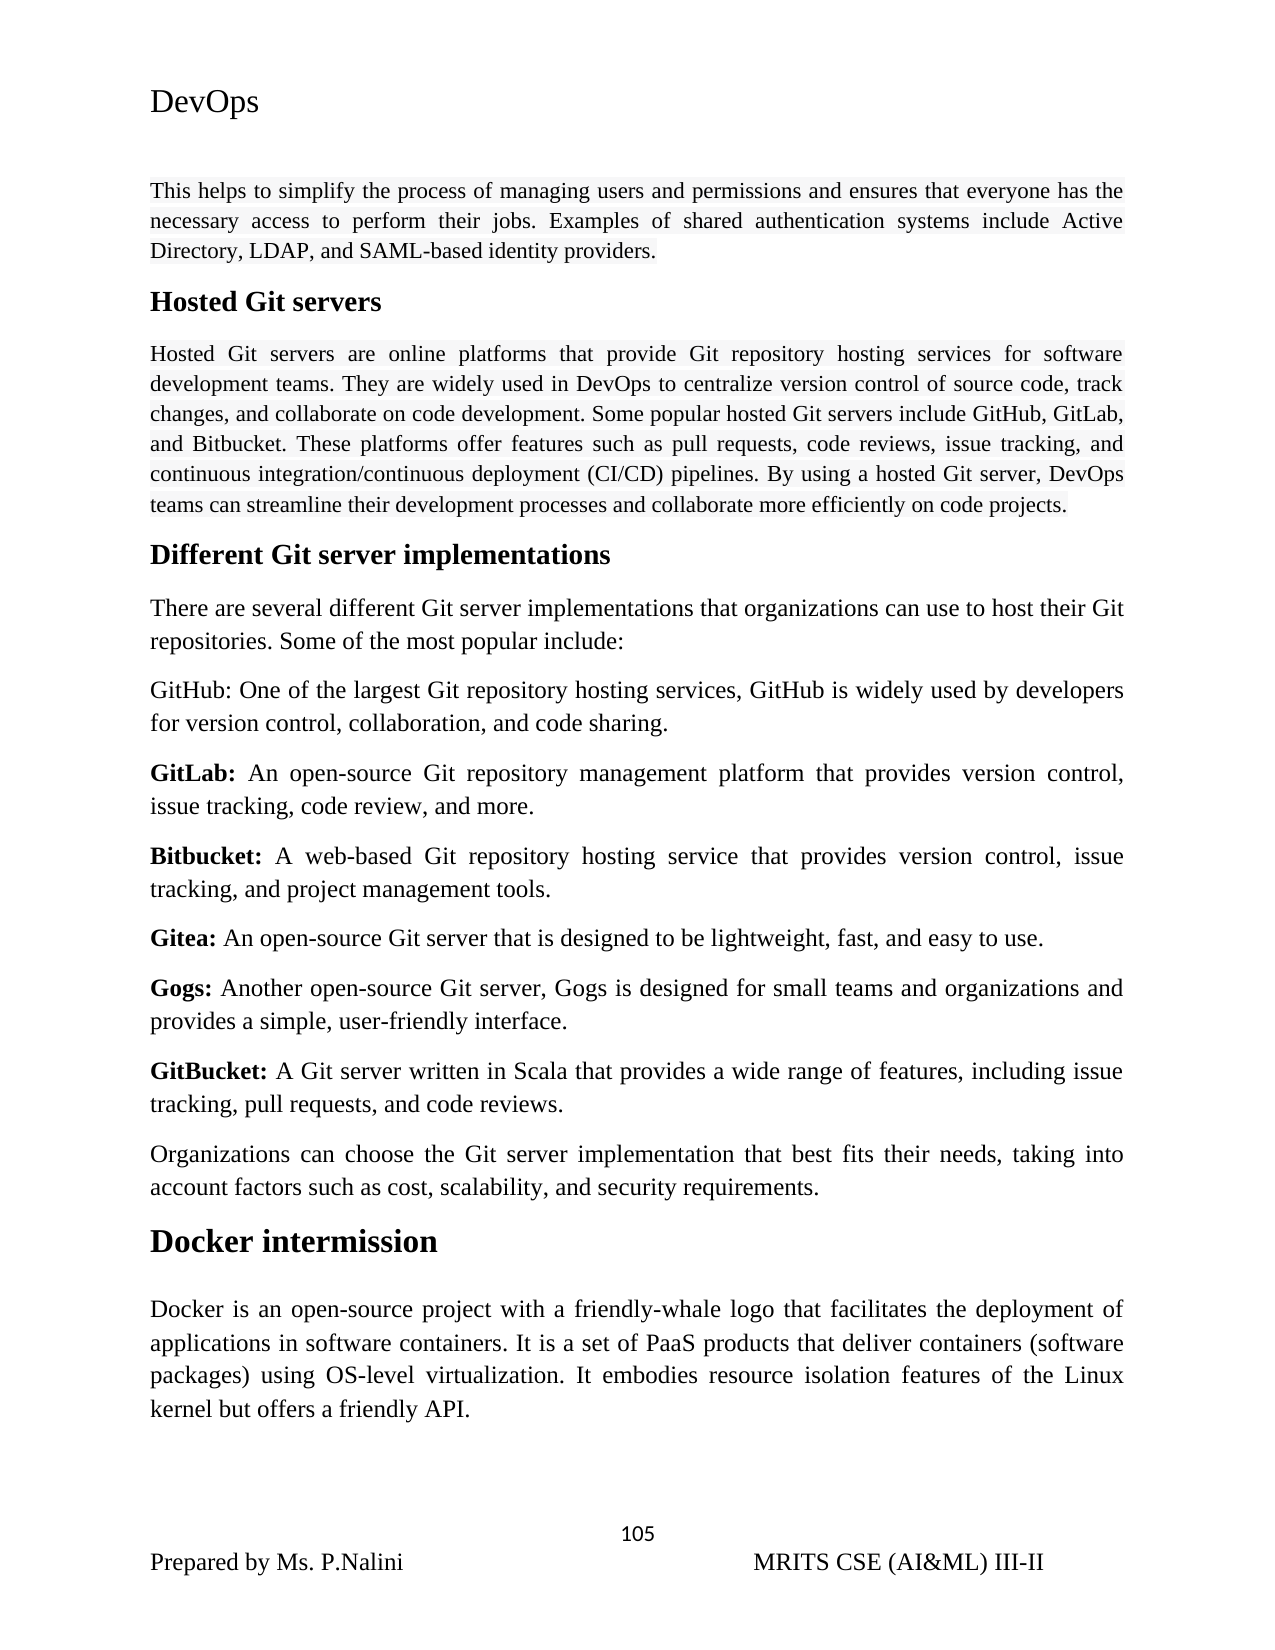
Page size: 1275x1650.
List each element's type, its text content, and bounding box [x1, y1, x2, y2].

text Different Git server implementations [150, 537, 1125, 571]
text Bitbucket: A web-based Git repository hosting service that provides version control, issue tracking, and project management tools. [150, 841, 1125, 903]
text Docker is an open-source project with a friendly-whale logo that facilitates the deployment of applications in software containers. It is a set of PaaS products that deliver containers (software packages) using OS-level virtualization. It embodies resource isolation features of the Linux kernel but offers a friendly API. [150, 1294, 1125, 1422]
text GitBucket: A Git server written in Scala that provides a wide range of features, including issue tracking, pull requests, and code reviews. [150, 1056, 1125, 1118]
text Gitea: An open-source Git server that is designed to be lightweight, fast, and easy to use. [150, 923, 1125, 952]
text Docker intermission [150, 1221, 1125, 1260]
text Organizations can choose the Git server implementation that best fits their needs, taking into account factors such as cost, scalability, and security requirements. [150, 1139, 1125, 1200]
text Hosted Git servers [150, 284, 1125, 318]
text Gogs: Another open-source Git server, Gogs is designed for small teams and organizations and provides a simple, user-friendly interface. [150, 973, 1125, 1035]
text GitHub: One of the largest Git repository hosting services, GitHub is widely used by developers for version control, collaboration, and code sharing. [150, 675, 1125, 737]
text There are several different Git server implementations that organizations can use to host their Git repositories. Some of the most popular include: [150, 593, 1125, 654]
text GitLab: An open-source Git repository management platform that provides version control, issue tracking, code review, and more. [150, 758, 1125, 820]
